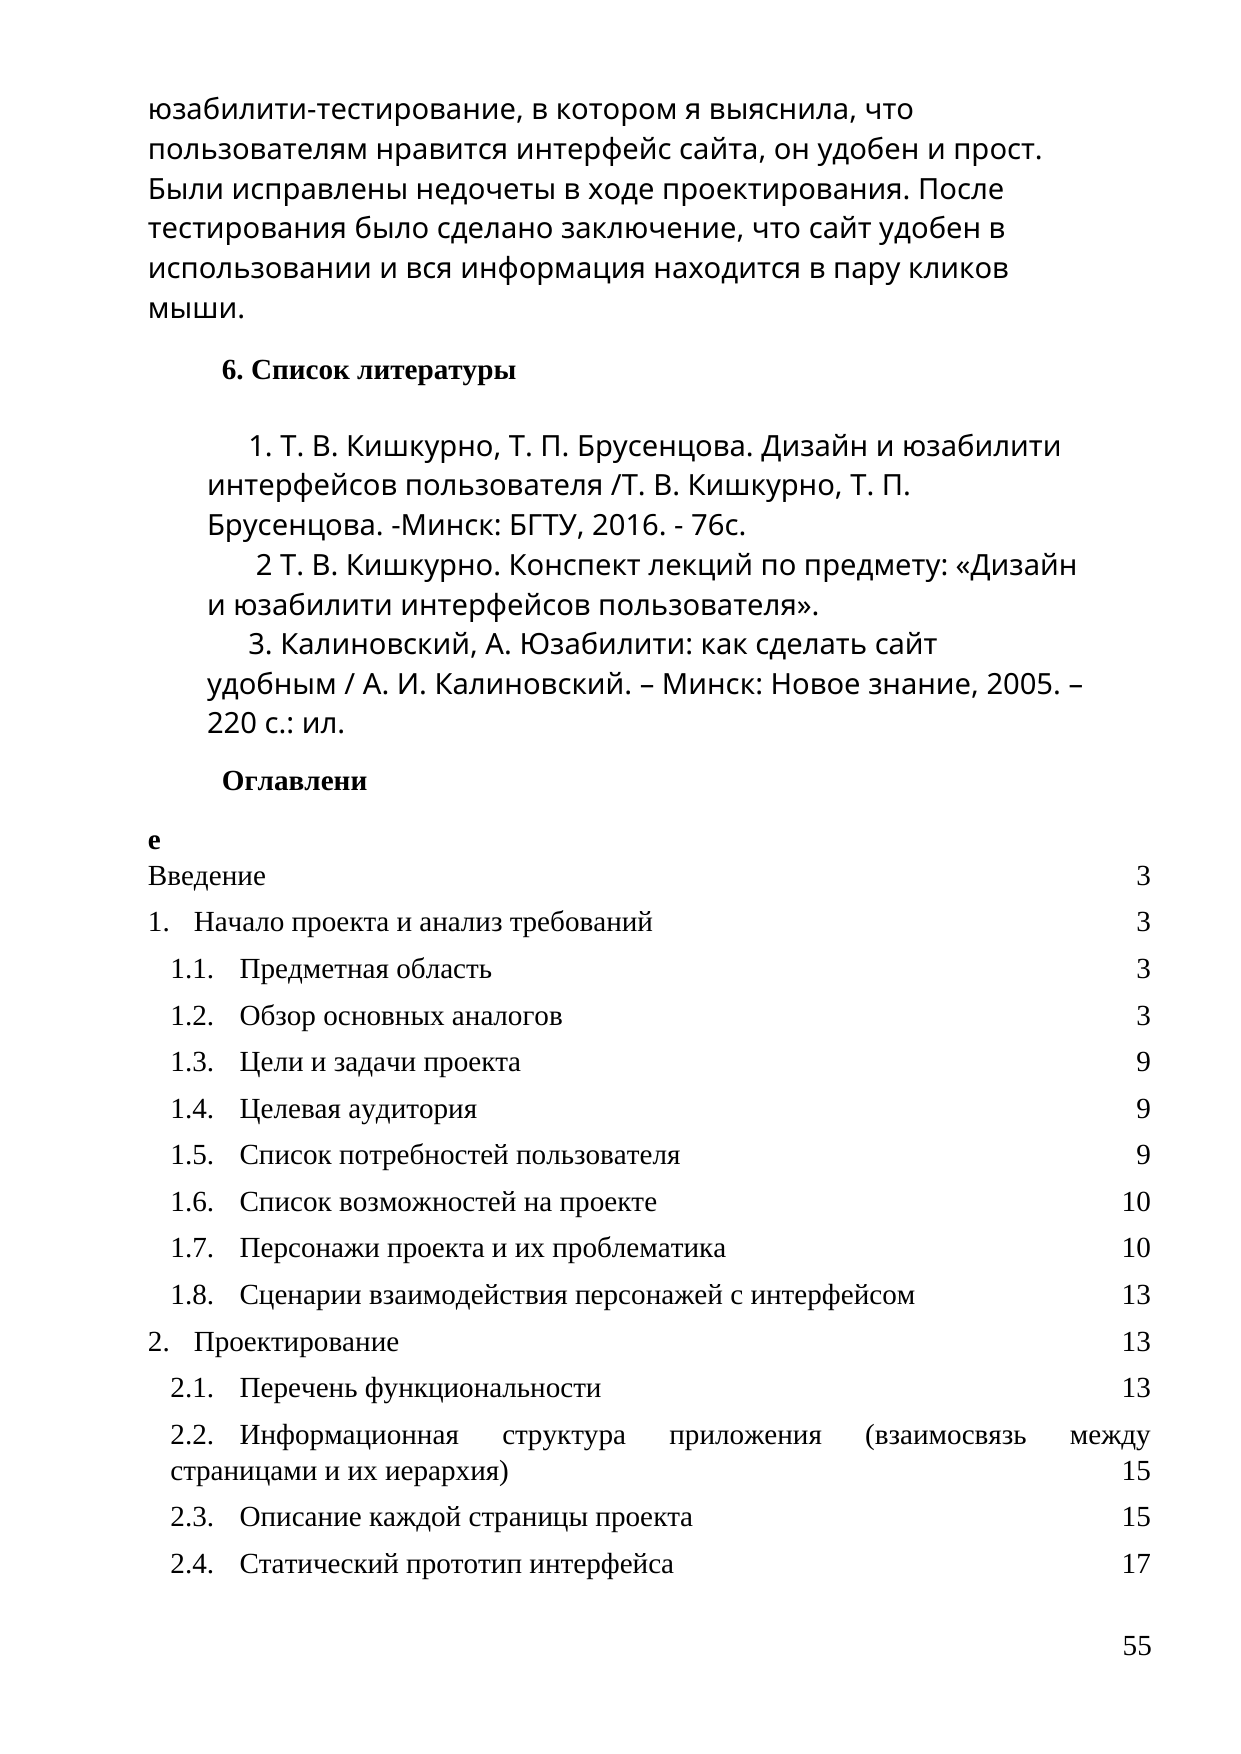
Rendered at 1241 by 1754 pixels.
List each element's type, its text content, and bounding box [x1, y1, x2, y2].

list 3. Калиновский, А. Юзабилити: как сделать сайт удобным / А. И. Калиновский. – Минск: Новое знание, 2005. – 220 с.: ил. [207, 855, 1092, 974]
list Мной был разработан интерфейс сайта профессионального фотографа «Photostudio Memories», исследование аналогов сайтов, разработаны основные задачи и цели, структура, прототипы и дизайн интерфейса сайта. Мной было проведено юзабилити-тестирование, в котором я выяснила, что пользователям нравится интерфейс сайта, он удобен и прост. Были исправлены недочеты в ходе проектирования. После тестирования было сделано заключение, что сайт удобен в использовании и вся информация находится в пару кликов мыши. [148, 162, 1092, 559]
list 1. Т. В. Кишкурно, Т. П. Брусенцова. Дизайн и юзабилити интерфейсов пользователя /Т. В. Кишкурно, Т. П. Брусенцова. -Минск: БГТУ, 2016. - 76с. [207, 657, 1092, 776]
list 2 Т. В. Кишкурно. Конспект лекций по предмету: «Дизайн и юзабилити интерфейсов пользователя». [207, 776, 1092, 855]
subtitle 5. Заключение [148, 89, 1152, 122]
subtitle 6. Список литературы [148, 584, 1152, 617]
